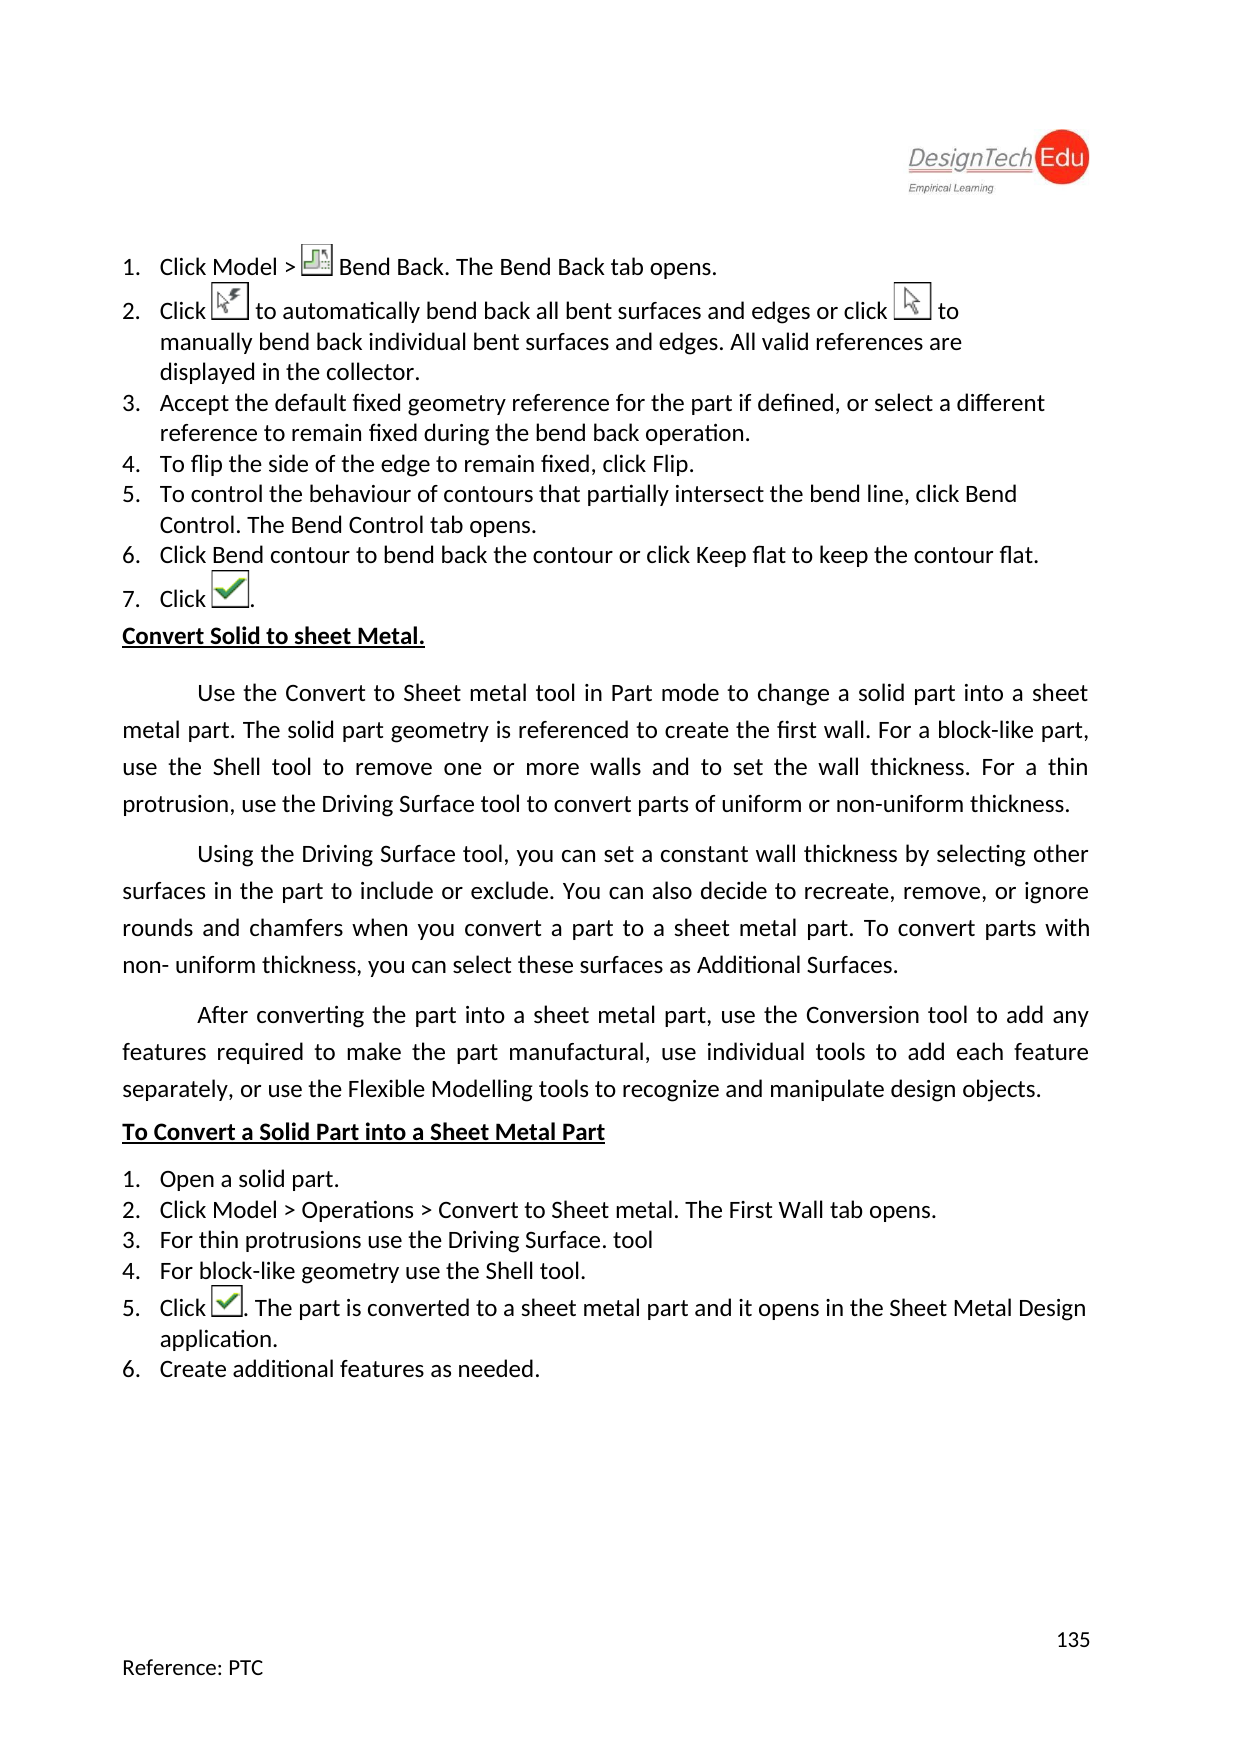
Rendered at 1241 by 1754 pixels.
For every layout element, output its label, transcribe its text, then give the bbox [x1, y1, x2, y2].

subtitle Convert Solid to sheet Metal. [122, 620, 1167, 650]
list Open a solid part. [122, 1163, 1167, 1194]
subtitle To Convert a Solid Part into a Sheet Metal Part [122, 1116, 1167, 1146]
picture [902, 129, 1090, 195]
list To control the behaviour of contours that partially intersect the bend line, click Bend Control. The Bend Control tab opens. [122, 478, 1019, 539]
picture [211, 282, 249, 320]
picture [893, 282, 932, 320]
text After converting the part into a sheet metal part, use the Conversion tool to add any features required to make the part manufactural, use individual tools to add each feature separately, or use the Flexible Modelling tools to recognize and manipulate design objects. [122, 999, 1090, 1104]
list Create additional features as needed. [122, 1353, 1167, 1384]
list Click to automatically bend back all bent surfaces and edges or click to manually bend back individual bent surfaces and edges. All valid references are displayed in the collector. [122, 282, 1058, 387]
list Click . The part is converted to a sheet metal part and it opens in the Sheet Metal Design application. [122, 1285, 1087, 1353]
list Accept the default fixed geometry reference for the part if defined, or select a different reference to remain fixed during the bend back operation. [122, 387, 1046, 448]
list Click Model > Operations > Convert to Sheet metal. The First Wall tab opens. [122, 1194, 1167, 1224]
list Click Model > Bend Back. The Bend Back tab opens. [122, 251, 1167, 282]
picture [211, 1285, 243, 1317]
picture [211, 570, 250, 608]
text Using the Driving Surface tool, you can set a constant wall thickness by selecting other surfaces in the part to include or exclude. You can also decide to recreate, remove, or ignore rounds and chamfers when you convert a part to a sheet metal part. To convert parts with non- uniform thickness, you can select these surfaces as Additional Surfaces. [122, 838, 1091, 980]
list For thin protrusions use the Driving Surface. tool [122, 1224, 1167, 1255]
text Use the Convert to Sheet metal tool in Part mode to change a solid part into a sheet metal part. The solid part geometry is referenced to create the first wall. For a block-like part, use the Shell tool to remove one or more walls and to set the wall thickness. For a thin protrusion, use the Driving Surface tool to convert parts of uniform or non-uniform thickness. [122, 677, 1091, 819]
list For block-like geometry use the Shell tool. [122, 1255, 1167, 1285]
list Click Bend contour to bend back the contour or click Keep flat to keep the contour flat. [122, 539, 1167, 570]
list Click . [122, 570, 1167, 614]
picture [301, 244, 333, 251]
list To flip the side of the edge to remain fixed, click Flip. [122, 448, 1167, 478]
